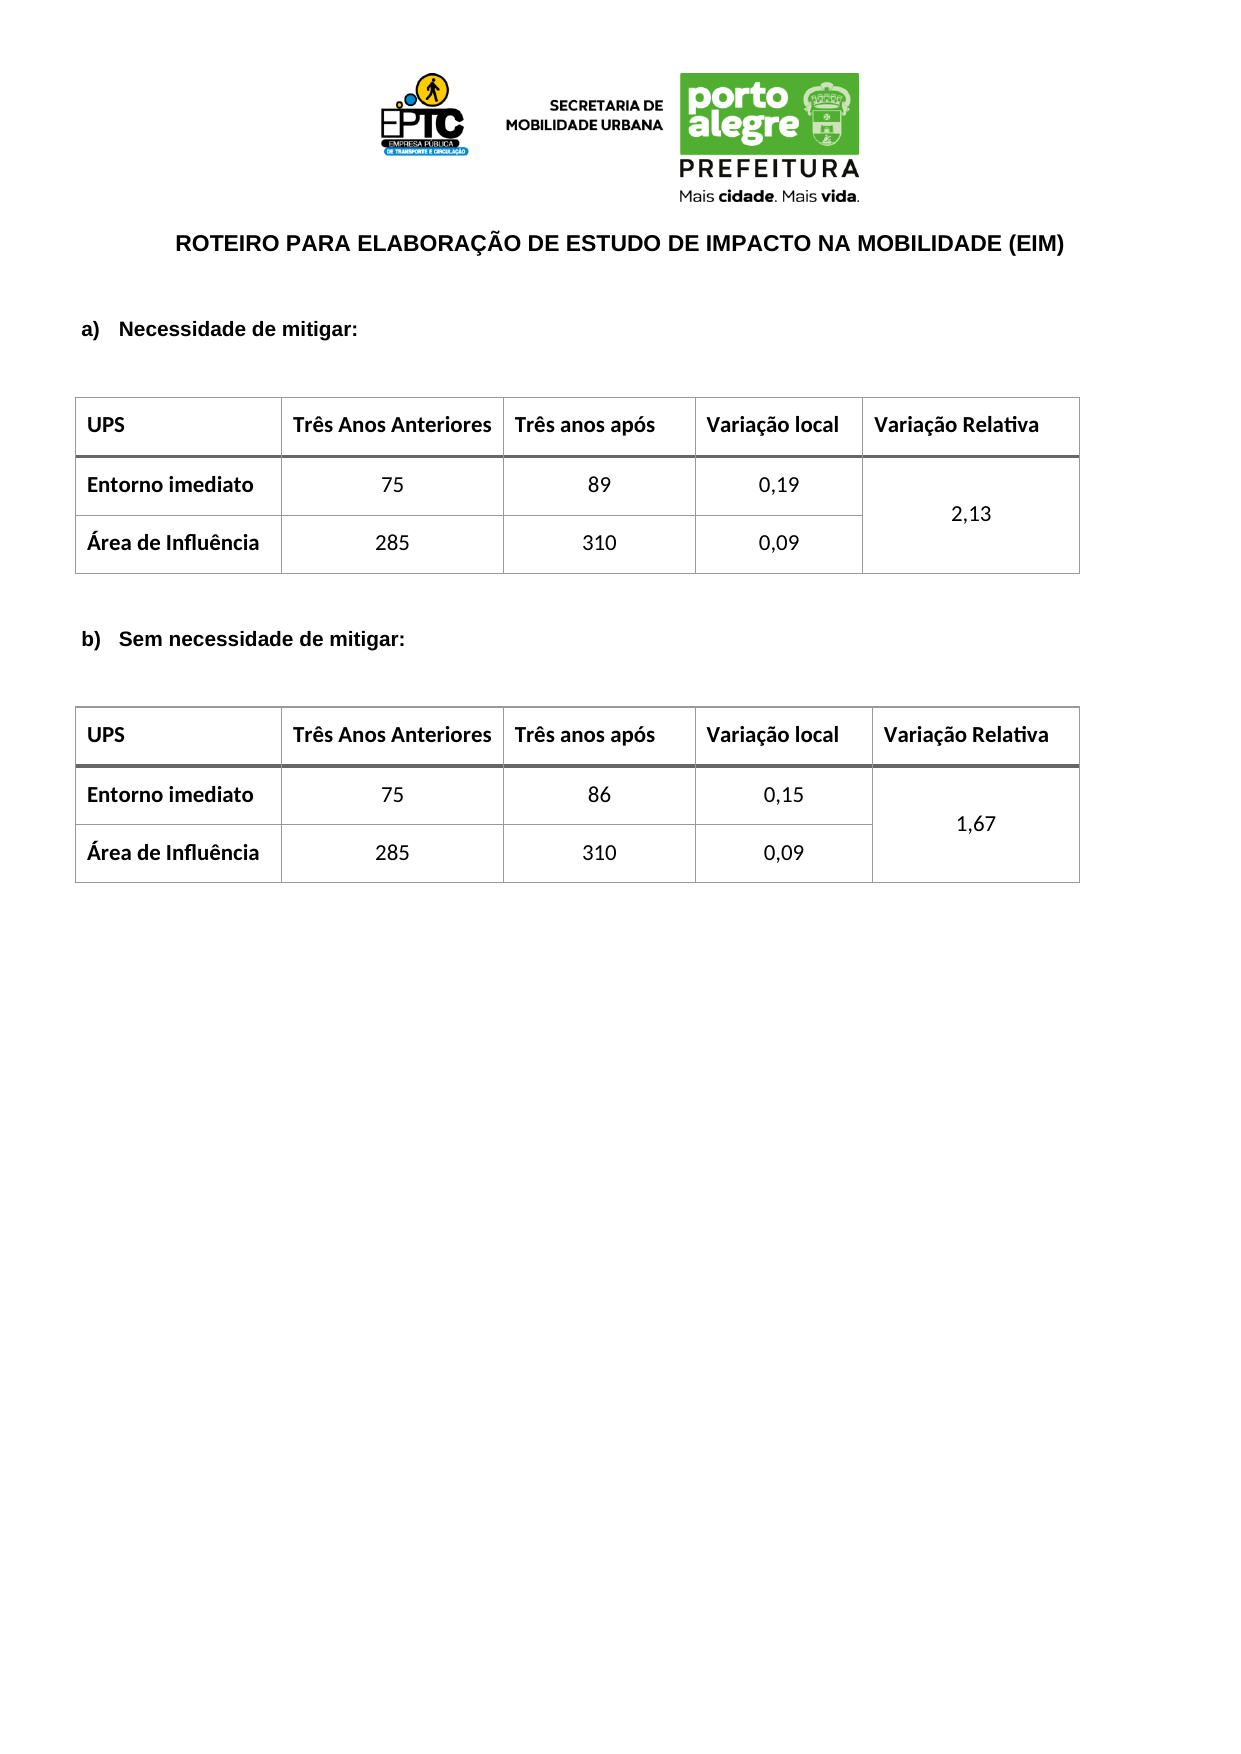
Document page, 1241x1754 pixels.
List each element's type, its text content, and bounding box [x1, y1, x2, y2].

picture [381, 73, 859, 202]
subtitle Sem necessidade de mitigar: [81, 626, 1165, 650]
table_cell Área de Influência [76, 516, 281, 573]
table_cell Entorno imediato [76, 458, 281, 515]
table_cell 0,09 [696, 516, 862, 573]
table_cell 2,13 [863, 458, 1079, 573]
table_cell 75 [282, 458, 503, 515]
table_cell 310 [504, 516, 695, 573]
table_cell Área de Influência [76, 825, 281, 882]
subtitle Necessidade de mitigar: [81, 317, 1165, 341]
table_cell 0,09 [696, 825, 872, 882]
table_header UPS [76, 708, 281, 764]
table_cell 86 [504, 768, 695, 824]
table_cell 285 [282, 516, 503, 573]
table_header Três Anos Anteriores [282, 708, 503, 764]
table_header UPS [76, 398, 281, 455]
table_header Três anos após [504, 398, 695, 455]
table_header Variação local [696, 398, 862, 455]
table_header Três Anos Anteriores [282, 398, 503, 455]
table_cell 75 [282, 768, 503, 824]
table_header Três anos após [504, 708, 695, 764]
table_cell Entorno imediato [76, 768, 281, 824]
table_header Variação Relativa [873, 708, 1079, 764]
table_cell 89 [504, 458, 695, 515]
table_header Variação local [696, 708, 872, 764]
table_cell 1,67 [873, 768, 1079, 882]
table_cell 285 [282, 825, 503, 882]
table_cell 0,19 [696, 458, 862, 515]
table_cell 310 [504, 825, 695, 882]
table_cell 0,15 [696, 768, 872, 824]
table_header Variação Relativa [863, 398, 1079, 455]
